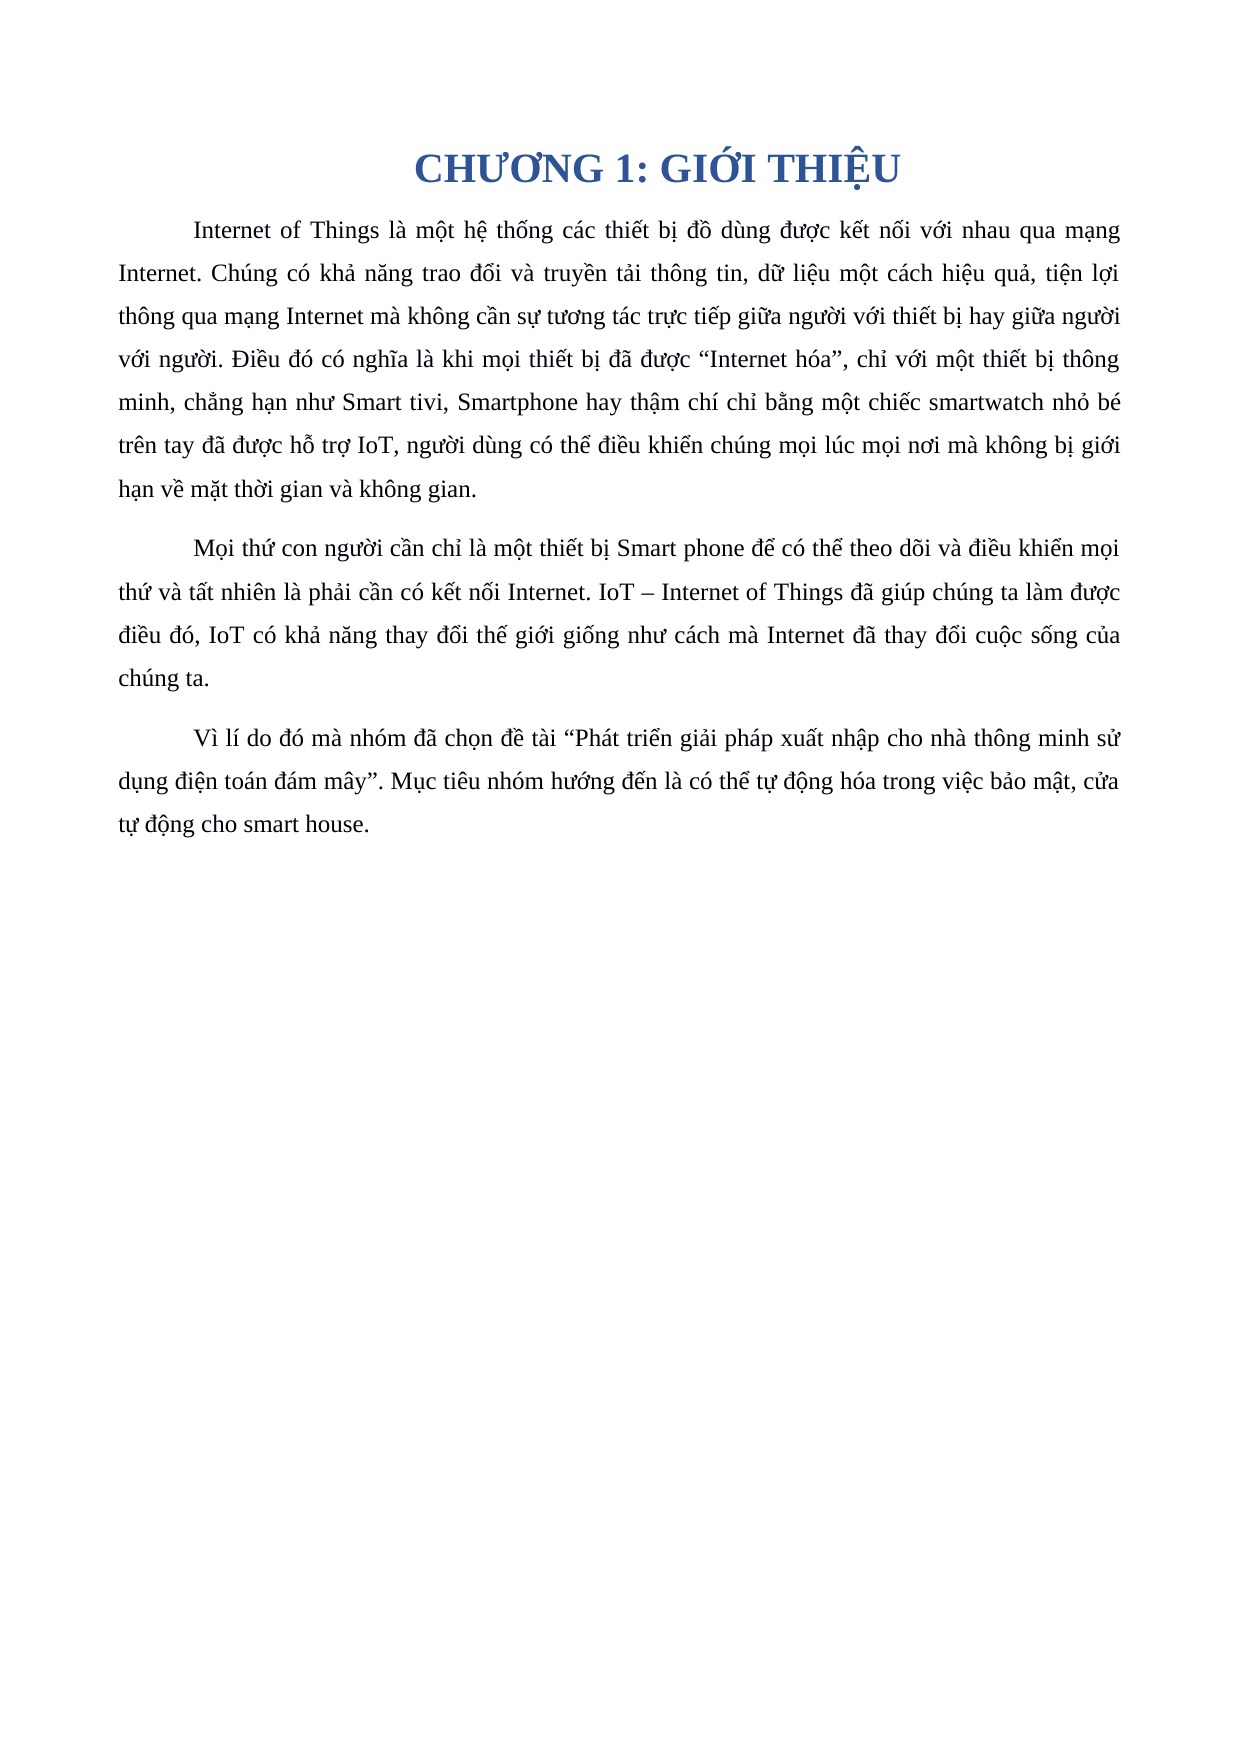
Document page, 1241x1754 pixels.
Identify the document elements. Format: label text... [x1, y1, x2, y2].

text Vì lí do đó mà nhóm đã chọn đề tài “Phát triển giải pháp xuất nhập cho nhà thông minh sử dụng điện toán đám mây”. Mục tiêu nhóm hướng đến là có thể tự động hóa trong việc bảo mật, cửa tự động cho smart house. [118, 723, 1122, 838]
text Mọi thứ con người cần chỉ là một thiết bị Smart phone để có thể theo dõi và điều khiển mọi thứ và tất nhiên là phải cần có kết nối Internet. IoT – Internet of Things đã giúp chúng ta làm được điều đó, IoT có khả năng thay đổi thế giới giống như cách mà Internet đã thay đổi cuộc sống của chúng ta. [118, 533, 1122, 692]
text Internet of Things là một hệ thống các thiết bị đồ dùng được kết nối với nhau qua mạng Internet. Chúng có khả năng trao đổi và truyền tải thông tin, dữ liệu một cách hiệu quả, tiện lợi thông qua mạng Internet mà không cần sự tương tác trực tiếp giữa người với thiết bị hay giữa người với người. Điều đó có nghĩa là khi mọi thiết bị đã được “Internet hóa”, chỉ với một thiết bị thông minh, chẳng hạn như Smart tivi, Smartphone hay thậm chí chỉ bằng một chiếc smartwatch nhỏ bé trên tay đã được hỗ trợ IoT, người dùng có thể điều khiển chúng mọi lúc mọi nơi mà không bị giới hạn về mặt thời gian và không gian. [118, 215, 1122, 502]
subtitle CHƯƠNG 1: GIỚI THIỆU [118, 143, 1122, 191]
